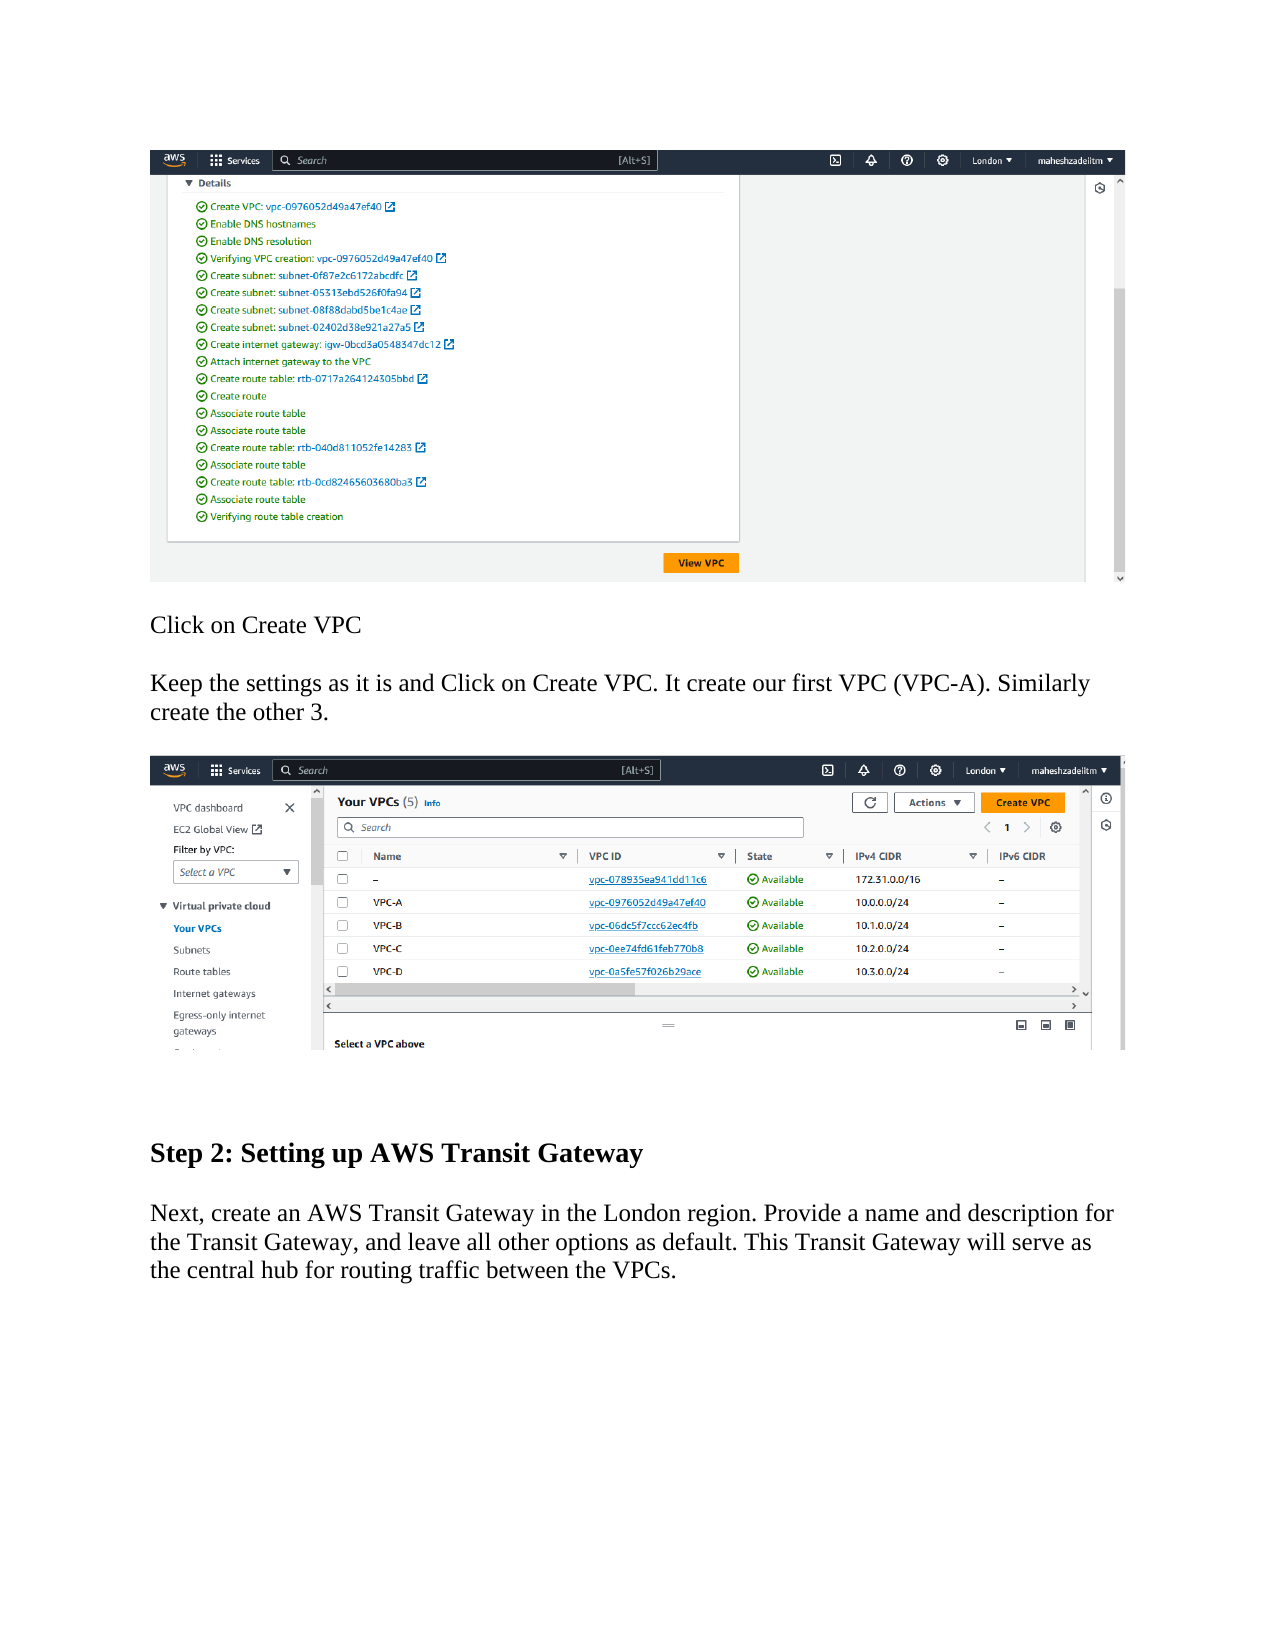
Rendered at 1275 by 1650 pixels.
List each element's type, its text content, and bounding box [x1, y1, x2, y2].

picture [150, 150, 1125, 582]
text Step 2: Setting up AWS Transit Gateway [150, 1137, 1125, 1169]
text Next, create an AWS Transit Gateway in the London region. Provide a name and description for the Transit Gateway, and leave all other options as default. This Transit Gateway will serve as the central hub for routing traffic between the VPCs. [150, 1198, 1125, 1284]
text Click on Create VPC [150, 610, 1125, 639]
text Keep the settings as it is and Click on Create VPC. It create our first VPC (VPC-A). Similarly create the other 3. [150, 668, 1125, 726]
picture [150, 755, 1125, 1050]
